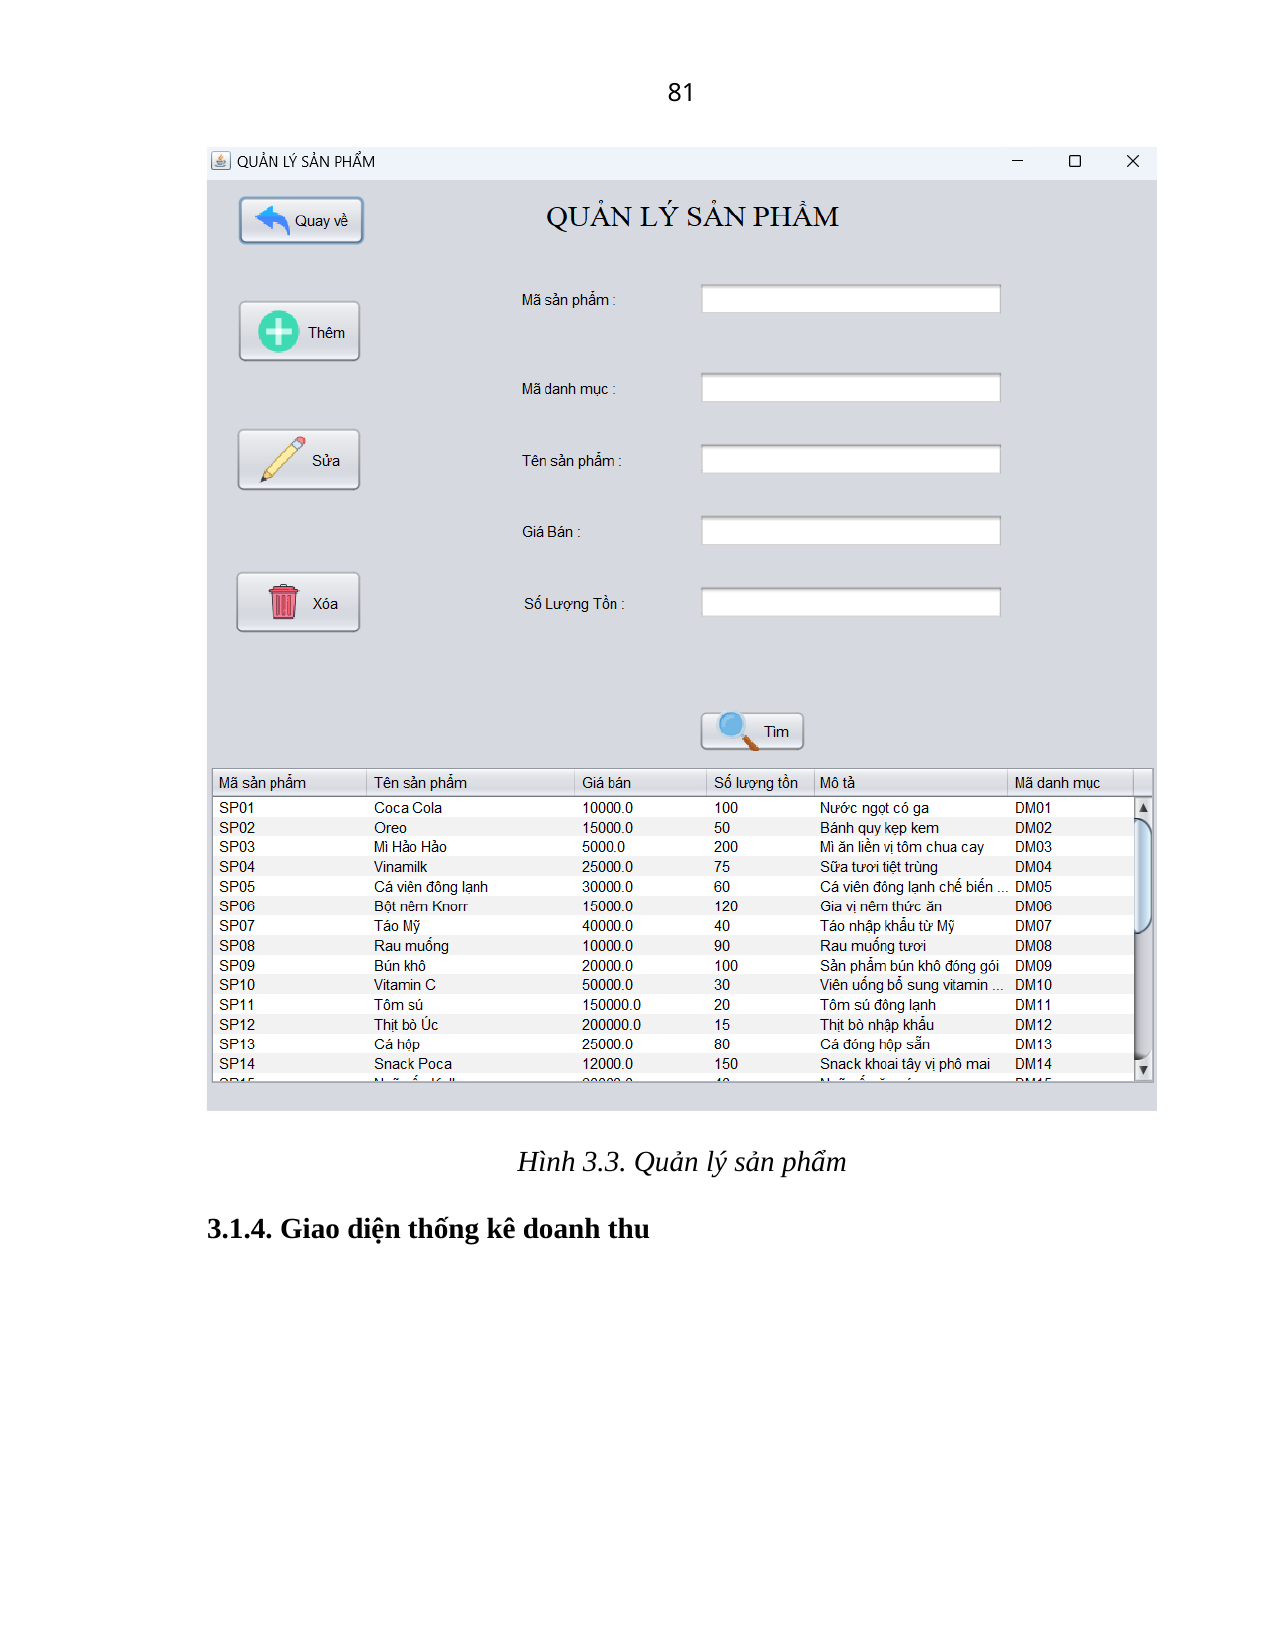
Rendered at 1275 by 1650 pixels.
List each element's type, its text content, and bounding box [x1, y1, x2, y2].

text Hình 3.3. Quản lý sản phẩm [207, 1144, 1157, 1178]
text 3.1.4. Giao diện thống kê doanh thu [207, 1211, 1157, 1244]
picture [206, 147, 1157, 1111]
